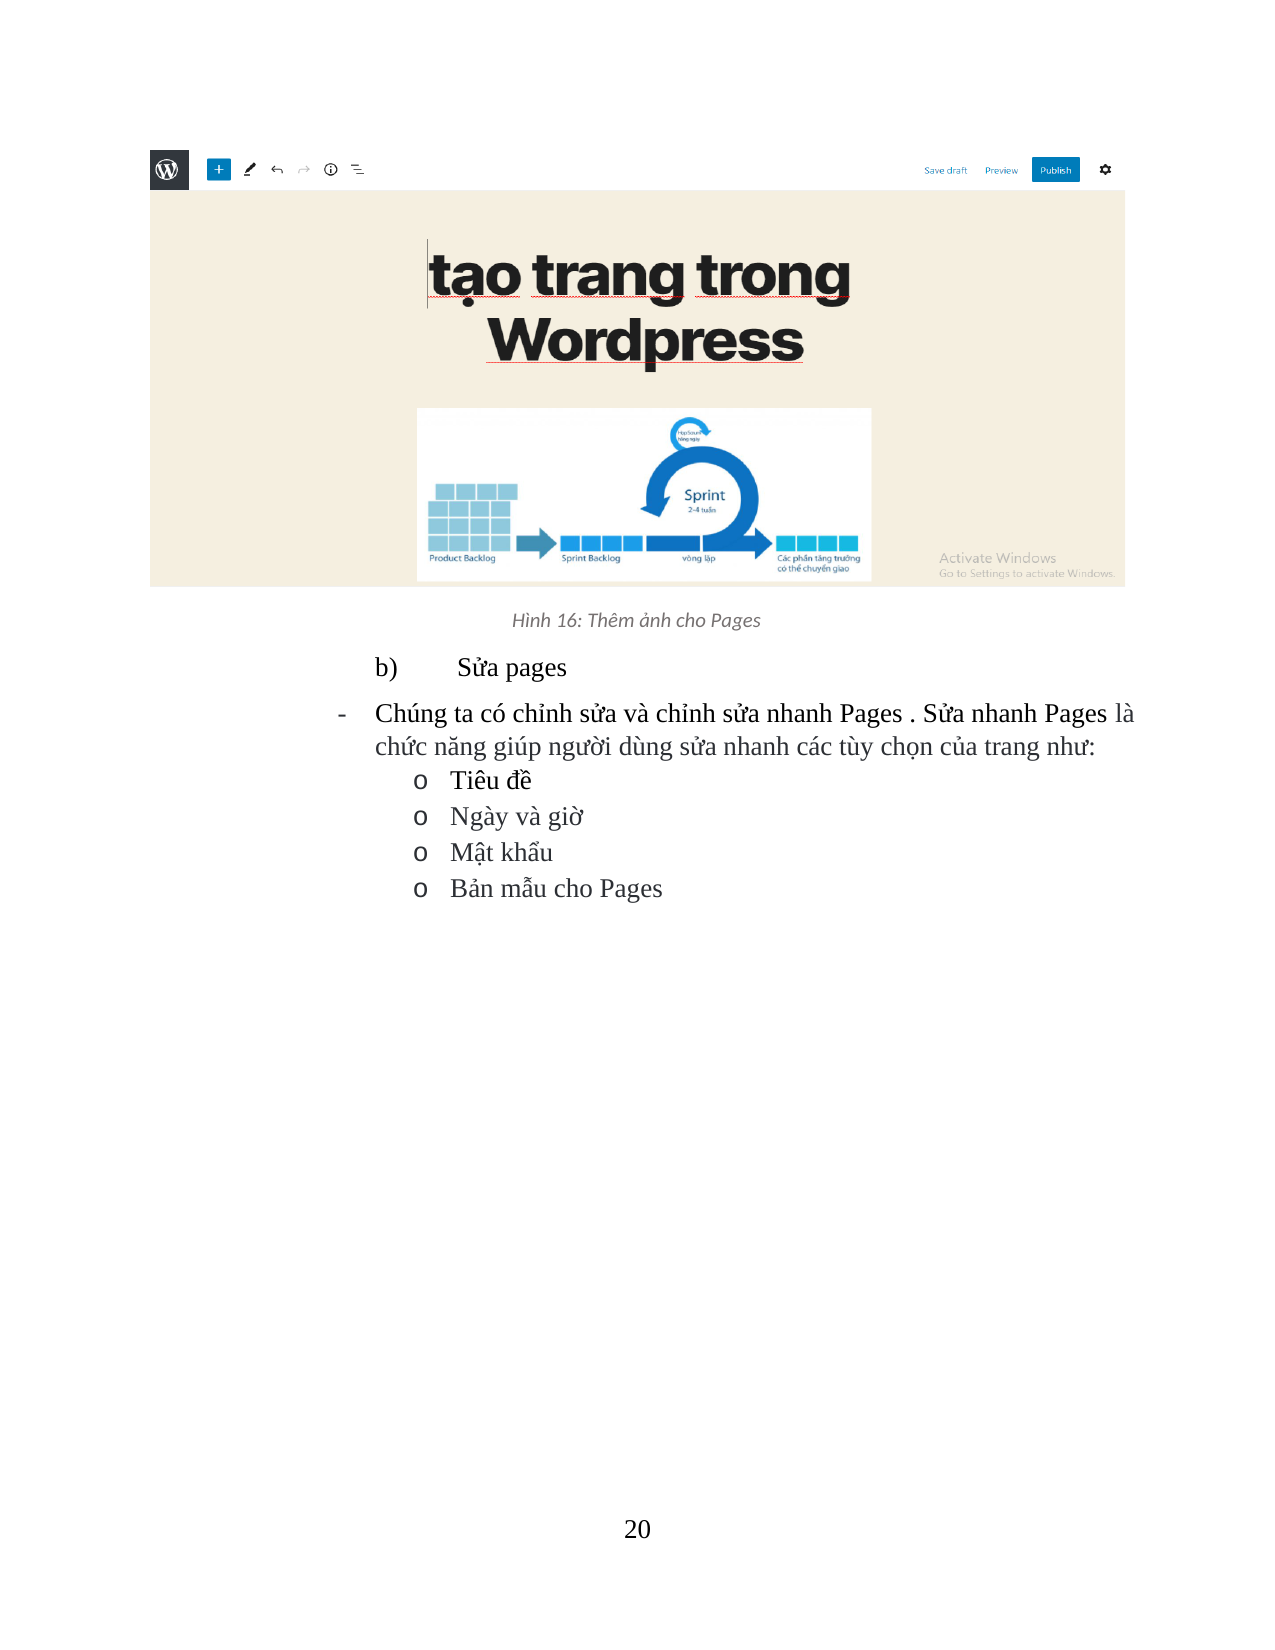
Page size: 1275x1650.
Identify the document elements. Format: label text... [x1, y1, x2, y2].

list Chúng ta có chỉnh sửa và chỉnh sửa nhanh Pages . Sửa nhanh Pages là chức năng giúp người dùng sửa nhanh các tùy chọn của trang như: [337, 697, 1188, 762]
subtitle Sửa pages [375, 651, 1125, 682]
list Ngày và giờ [412, 800, 1188, 833]
list Tiêu đề [412, 764, 1188, 797]
picture [150, 150, 1125, 588]
list Mật khẩu [412, 836, 1188, 869]
list Bản mẫu cho Pages [412, 872, 1188, 906]
